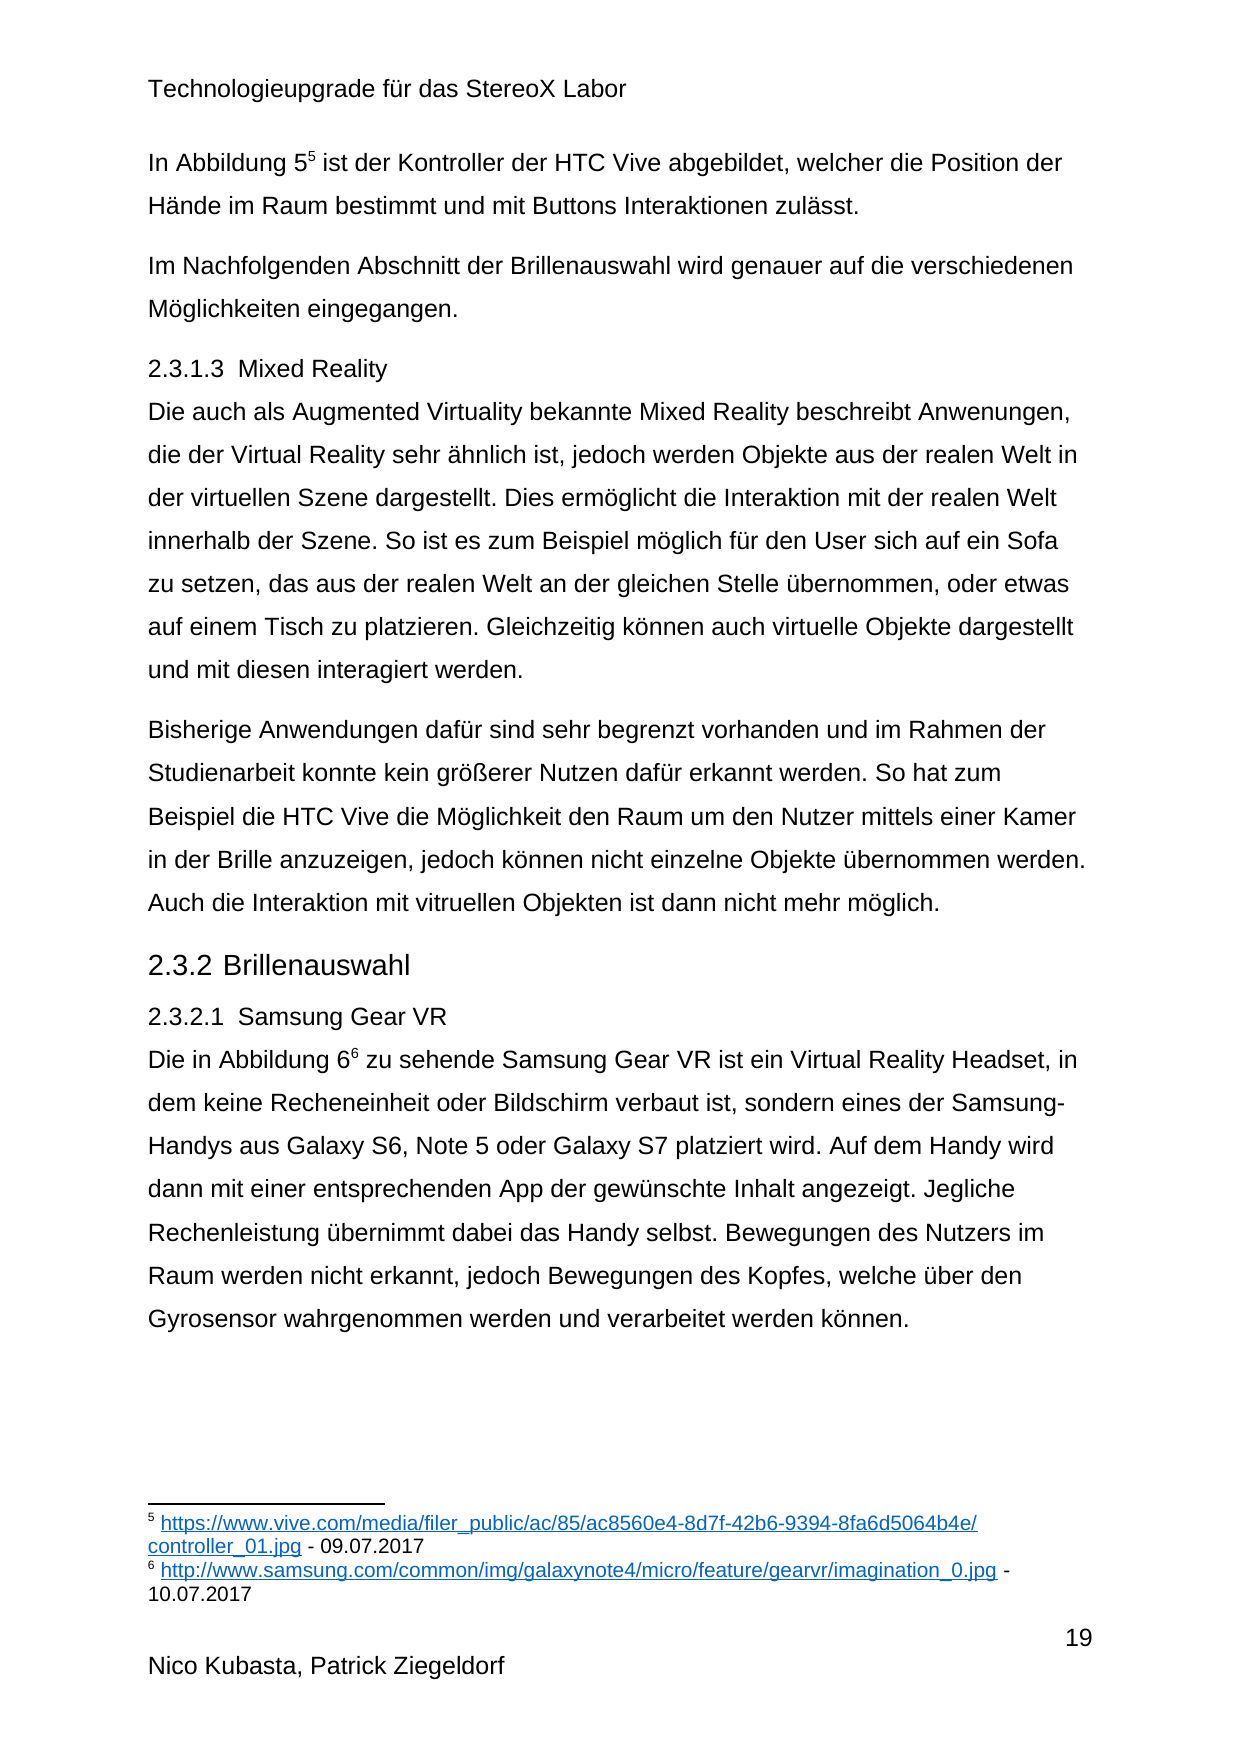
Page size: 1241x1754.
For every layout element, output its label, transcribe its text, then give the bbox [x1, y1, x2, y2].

subtitle Mixed Reality [148, 353, 1092, 382]
text Die auch als Augmented Virtuality bekannte Mixed Reality beschreibt Anwenungen, die der Virtual Reality sehr ähnlich ist, jedoch werden Objekte aus der realen Welt in der virtuellen Szene dargestellt. Dies ermöglicht die Interaktion mit der realen Welt innerhalb der Szene. So ist es zum Beispiel möglich für den User sich auf ein Sofa zu setzen, das aus der realen Welt an der gleichen Stelle übernommen, oder etwas auf einem Tisch zu platzieren. Gleichzeitig können auch virtuelle Objekte dargestellt und mit diesen interagiert werden. [148, 397, 1092, 684]
text Im Nachfolgenden Abschnitt der Brillenauswahl wird genauer auf die verschiedenen Möglichkeiten eingegangen. [148, 251, 1092, 322]
subtitle Brillenauswahl [148, 947, 1092, 981]
subtitle Samsung Gear VR [148, 1002, 1092, 1031]
text Bisherige Anwendungen dafür sind sehr begrenzt vorhanden und im Rahmen der Studienarbeit konnte kein größerer Nutzen dafür erkannt werden. So hat zum Beispiel die HTC Vive die Möglichkeit den Raum um den Nutzer mittels einer Kamer in der Brille anzuzeigen, jedoch können nicht einzelne Objekte übernommen werden. Auch die Interaktion mit vitruellen Objekten ist dann nicht mehr möglich. [148, 715, 1092, 916]
